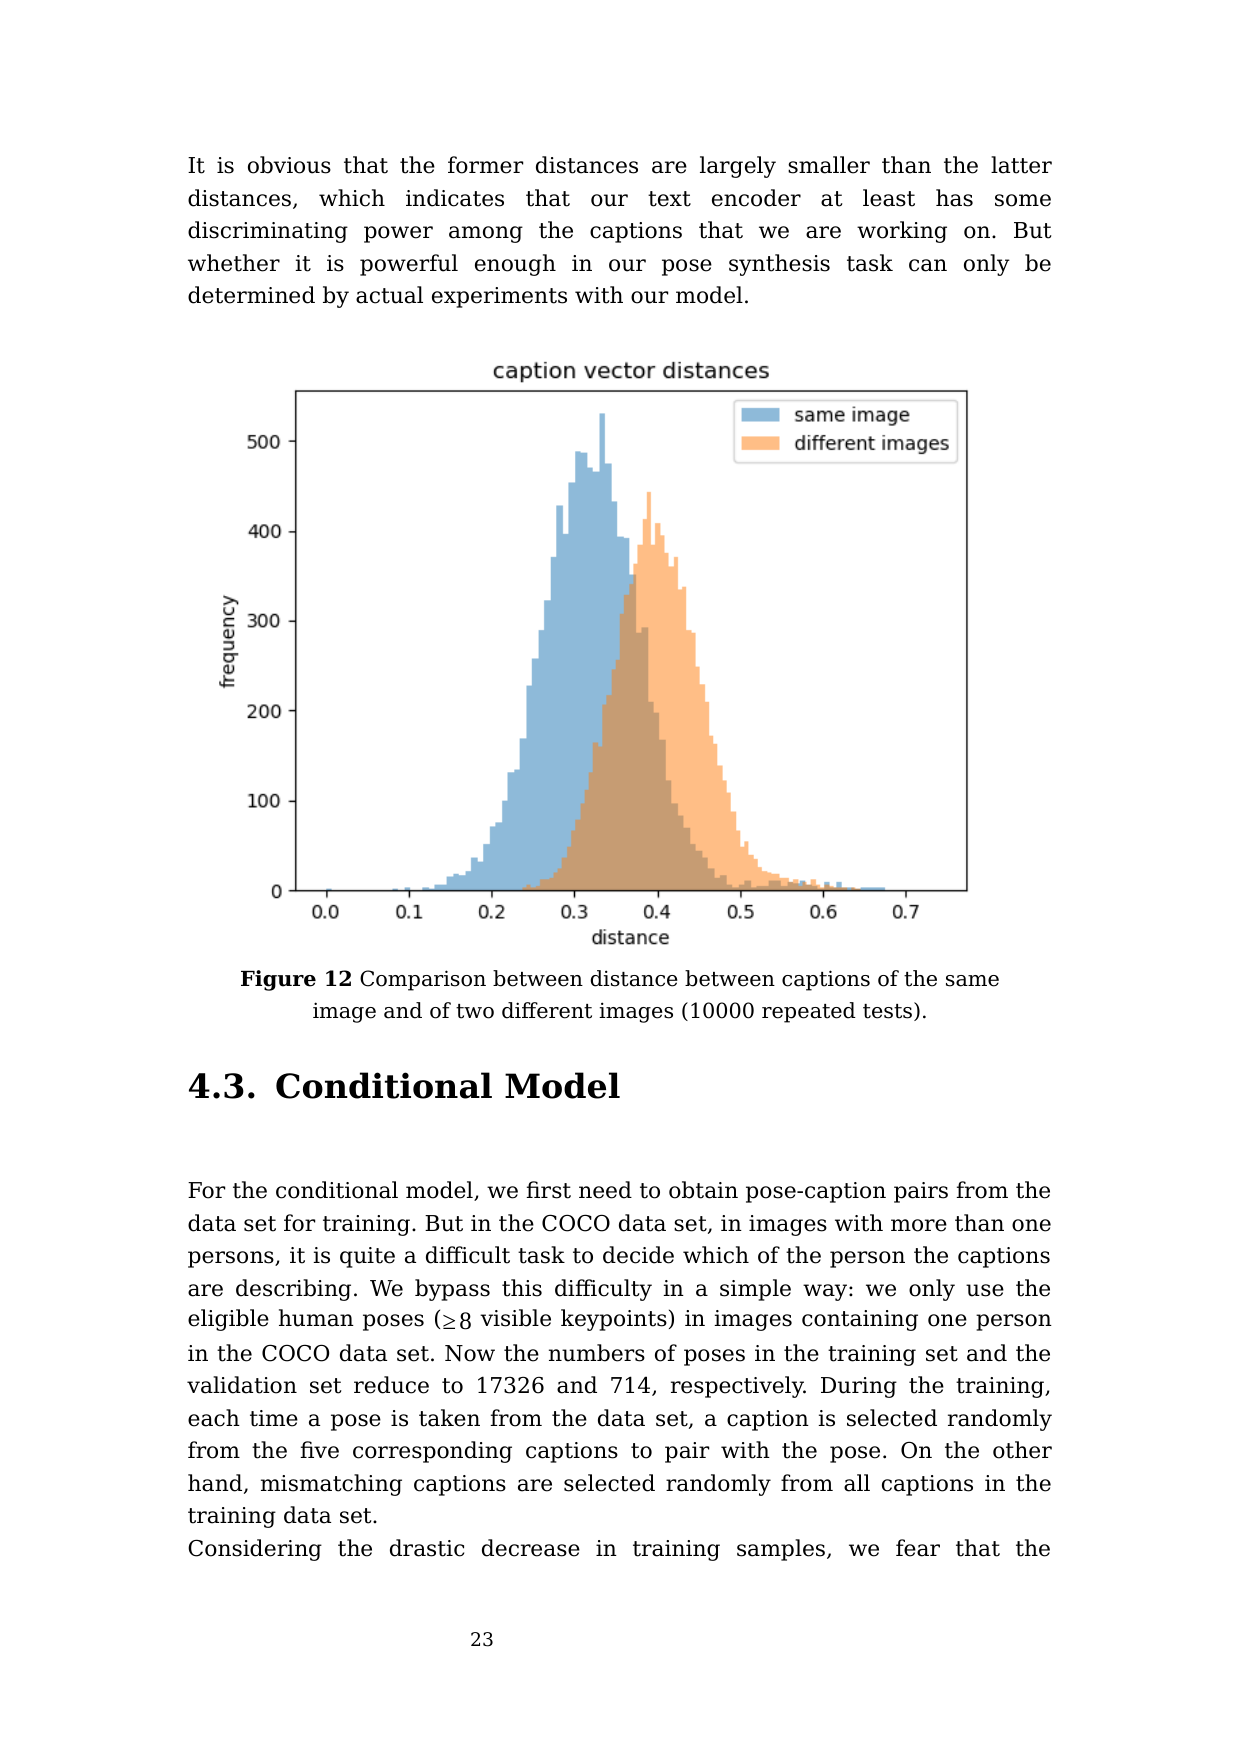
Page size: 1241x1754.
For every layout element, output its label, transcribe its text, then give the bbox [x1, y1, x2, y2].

text Figure 12 Comparison between distance between captions of the same image and of two different images (10000 repeated tests). [209, 962, 1031, 1027]
subtitle Conditional Model [187, 1054, 1053, 1119]
text For the conditional model, we first need to obtain pose-caption pairs from the data set for training. But in the COCO data set, in images with more than one persons, it is quite a difficult task to decide which of the person the captions are describing. We bypass this difficulty in a simple way: we only use the eligible human poses ( visible keypoints) in images containing one person in the COCO data set. Now the numbers of poses in the training set and the validation set reduce to 17326 and 714, respectively. During the training, each time a pose is taken from the data set, a caption is selected randomly from the five corresponding captions to pair with the pose. On the other hand, mismatching captions are selected randomly from all captions in the training data set. [187, 1175, 1053, 1532]
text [187, 1532, 1053, 1565]
picture [187, 312, 1053, 962]
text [187, 150, 1053, 312]
